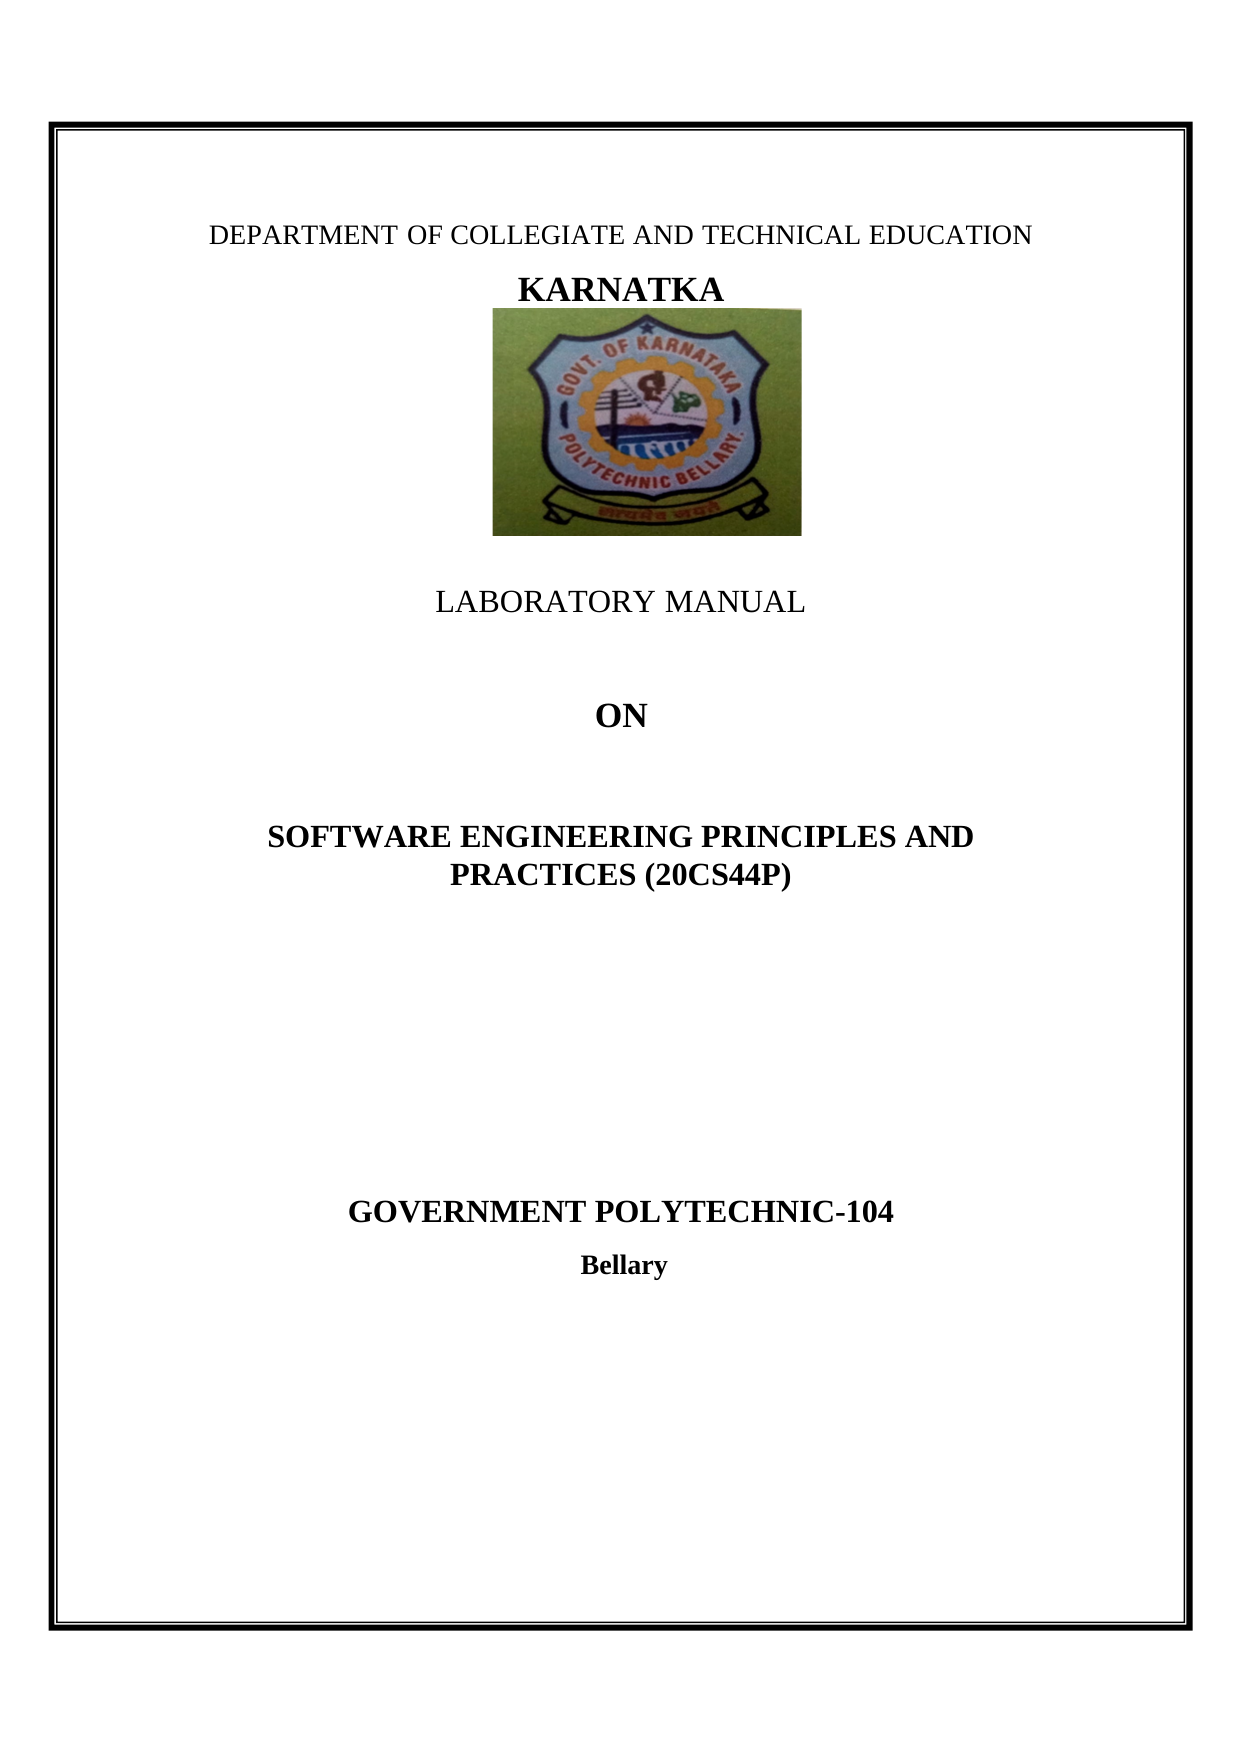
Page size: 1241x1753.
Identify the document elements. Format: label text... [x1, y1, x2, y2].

text GOVERNMENT POLYTECHNIC-104 [206, 1193, 1035, 1230]
text DEPARTMENT OF COLLEGIATE AND TECHNICAL EDUCATION [206, 218, 1035, 251]
text LABORATORY MANUAL [206, 582, 1035, 619]
subtitle KARNATKA [206, 268, 1036, 309]
text SOFTWARE ENGINEERING PRINCIPLES AND PRACTICES (20CS44P) [206, 818, 1035, 892]
subtitle ON [206, 694, 1036, 735]
text Bellary [273, 1248, 975, 1281]
picture [492, 308, 802, 536]
